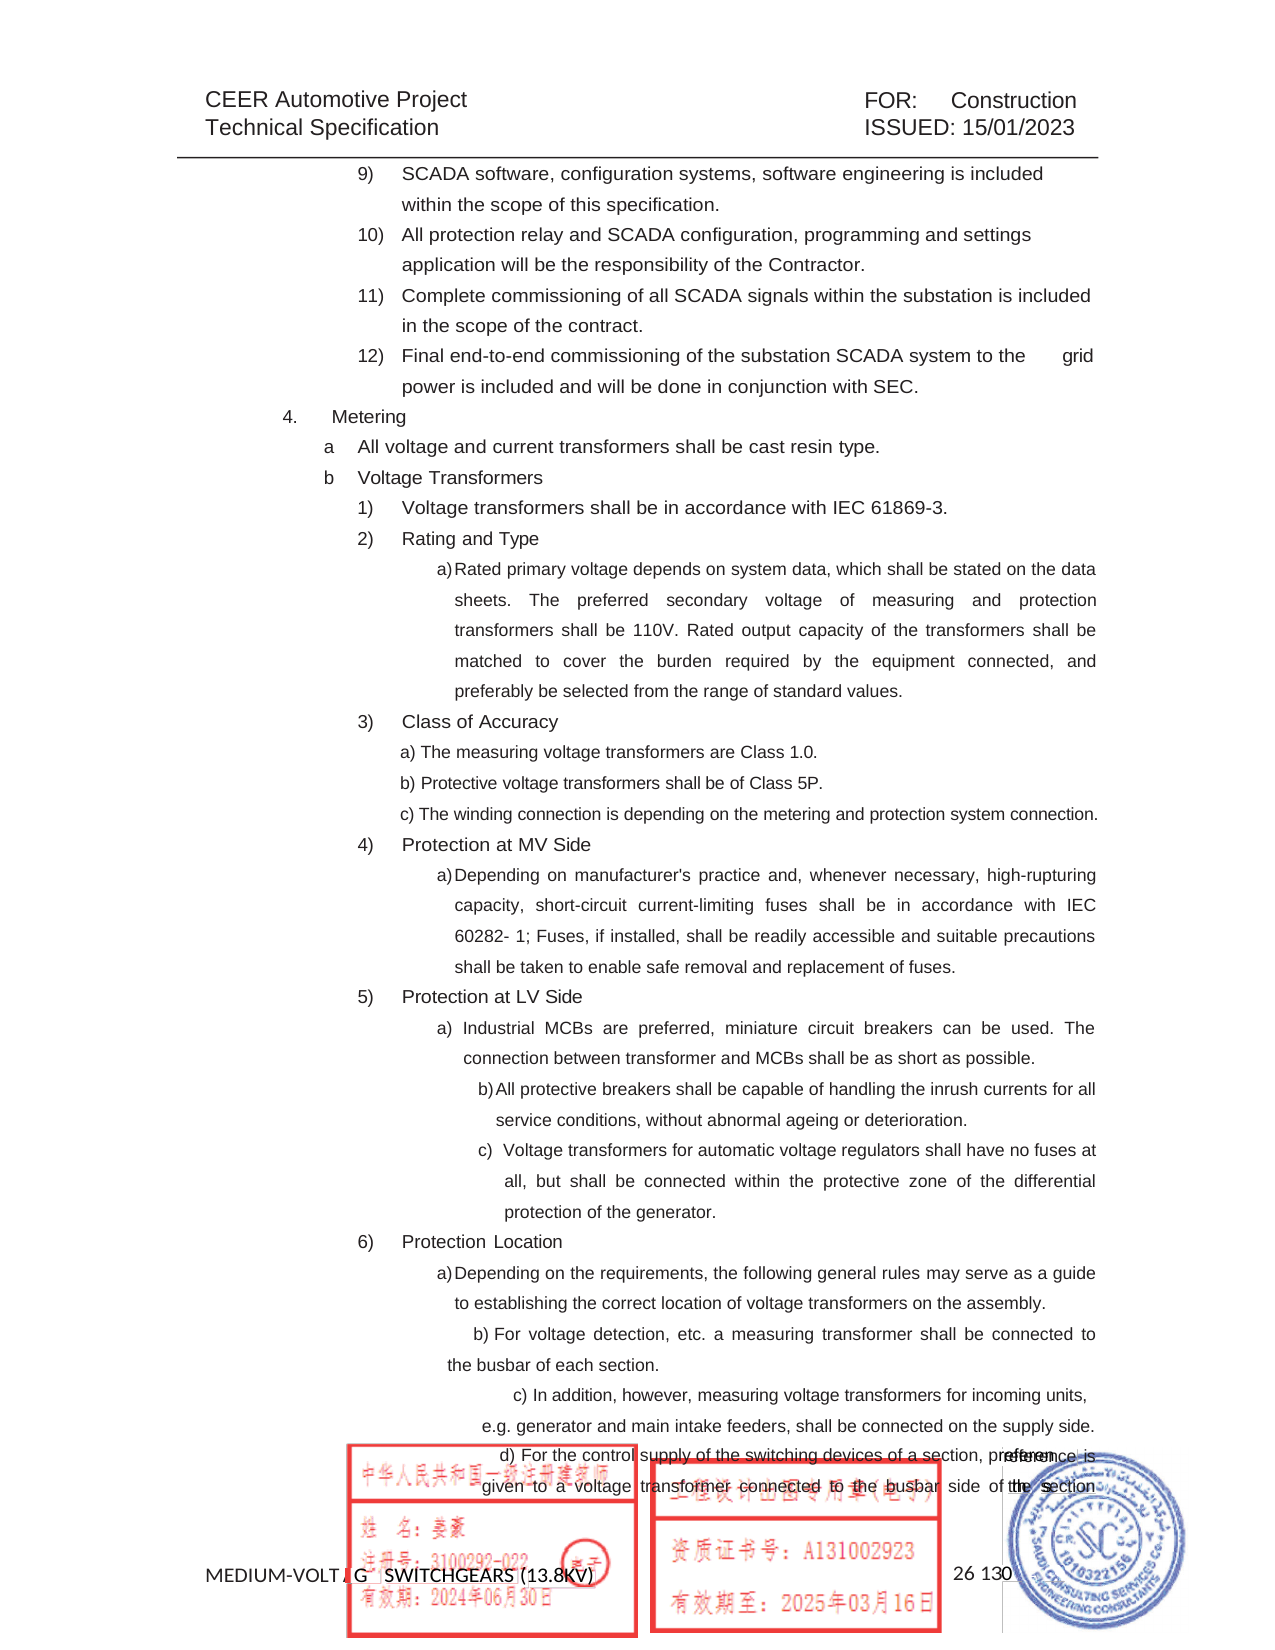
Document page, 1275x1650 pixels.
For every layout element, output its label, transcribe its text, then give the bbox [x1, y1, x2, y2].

list Protection Location [357, 1232, 1200, 1253]
list Voltage transformers shall be in accordance with IEC 61869-3. [357, 497, 1200, 518]
list All protection relay and SCADA configuration, programming and settings application will be the responsibility of the Contractor. [357, 224, 1048, 276]
list The measuring voltage transformers are Class 1.0. [400, 742, 1200, 763]
list The winding connection is depending on the metering and protection system connection. [400, 803, 1200, 824]
list Depending on manufacturer's practice and, whenever necessary, high-rupturing capacity, short-circuit current-limiting fuses shall be in accordance with IEC 60282- 1; Fuses, if installed, shall be readily accessible and suitable precautions shall be taken to enable safe removal and replacement of fuses. [437, 864, 1097, 977]
list Protection at MV Side [357, 834, 1200, 855]
list Protective voltage transformers shall be of Class 5P. [400, 773, 1200, 793]
list Voltage transformers for automatic voltage regulators shall have no fuses at all, but shall be connected within the protective zone of the differential protection of the generator. [478, 1140, 1097, 1222]
list Protection at LV Side [357, 987, 1200, 1008]
list Metering [282, 407, 1200, 428]
picture [1003, 1568, 1010, 1579]
list Rated primary voltage depends on system data, which shall be stated on the data sheets. The preferred secondary voltage of measuring and protection transformers shall be 110V. Rated output capacity of the transformers shall be matched to cover the burden required by the equipment connected, and preferably be selected from the range of standard values. [437, 559, 1096, 702]
list For voltage detection, etc. a measuring transformer shall be connected to the busbar of each section. [447, 1324, 1096, 1375]
list Class of Accuracy [357, 712, 1200, 733]
text e.g. generator and main intake feeders, shall be connected on the supply side. [482, 1416, 1200, 1436]
list Voltage Transformers [324, 467, 1200, 488]
list For the control supply of the switching devices of a section, preferen given to a voltage transformer connected to the busbar side of th s [482, 1445, 1059, 1496]
list Final end-to-end commissioning of the substation SCADA system to the grid power is included and will be done in conjunction with SEC. [357, 345, 1095, 397]
list Rating and Type [357, 527, 1200, 549]
list Depending on the requirements, the following general rules may serve as a guide to establishing the correct location of voltage transformers on the assembly. [437, 1262, 1096, 1313]
picture [650, 1496, 942, 1633]
list Industrial MCBs are preferred, miniature circuit breakers can be used. The connection between transformer and MCBs shall be as short as possible. [437, 1017, 1096, 1068]
list All voltage and current transformers shall be cast resin type. [324, 436, 1200, 458]
picture [345, 1441, 638, 1638]
list All protective breakers shall be capable of handling the inrush currents for all service conditions, without abnormal ageing or deterioration. [478, 1079, 1096, 1130]
list In addition, however, measuring voltage transformers for incoming units, [513, 1385, 1200, 1405]
list SCADA software, configuration systems, software engineering is included within the scope of this specification. [357, 163, 1091, 215]
picture [1002, 1446, 1189, 1633]
list Complete commissioning of all SCADA signals within the substation is included in the scope of the contract. [357, 284, 1091, 336]
